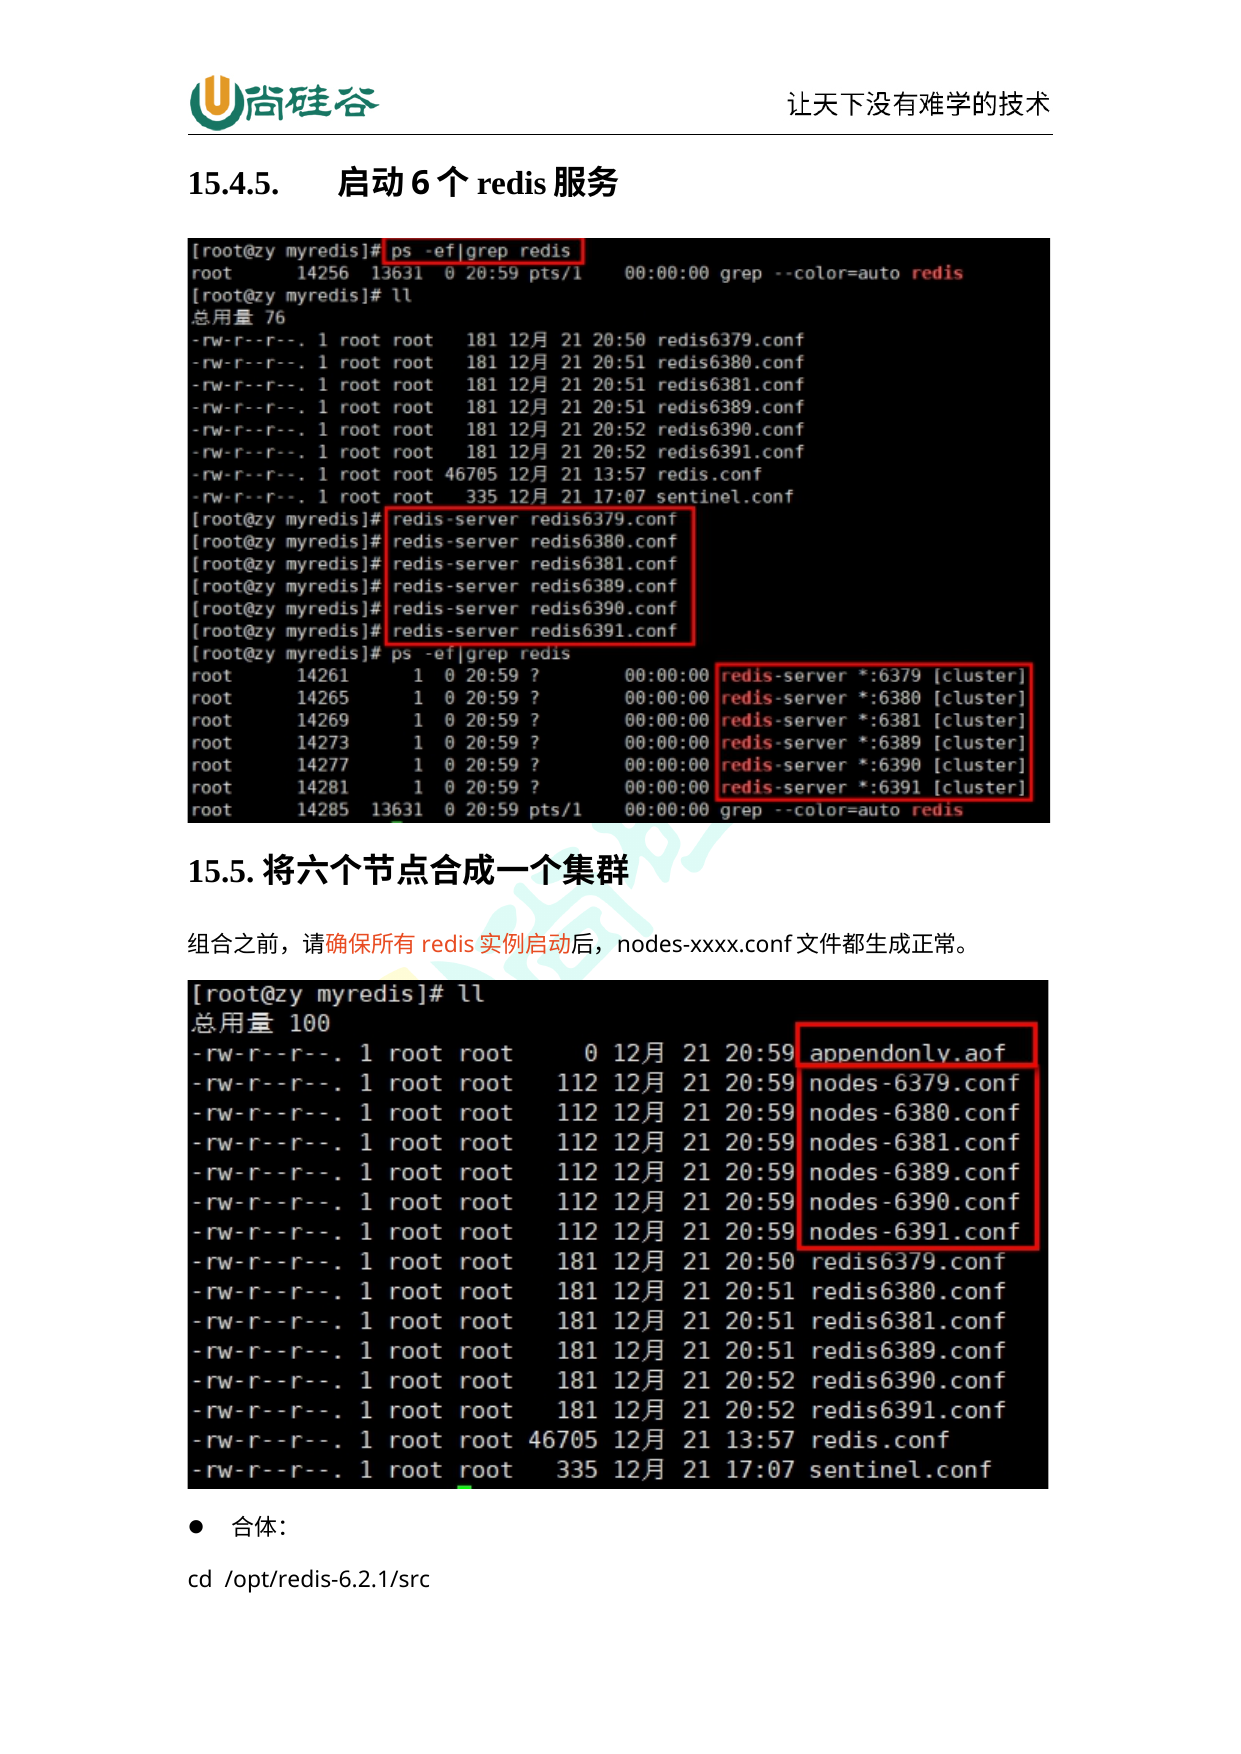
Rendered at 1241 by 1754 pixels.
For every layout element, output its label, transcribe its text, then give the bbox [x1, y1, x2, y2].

text 组合之前，请确保所有redis实例启动后，nodes-xxxx.conf文件都生成正常。 [187, 926, 1053, 959]
picture [187, 980, 1049, 1489]
list 启动6个redis服务 [187, 156, 1053, 204]
list 合体： [187, 1509, 1053, 1542]
picture [187, 73, 1053, 132]
picture [187, 238, 1050, 823]
text cd /opt/redis-6.2.1/src [187, 1563, 1053, 1594]
list 将六个节点合成一个集群 [187, 844, 1053, 892]
